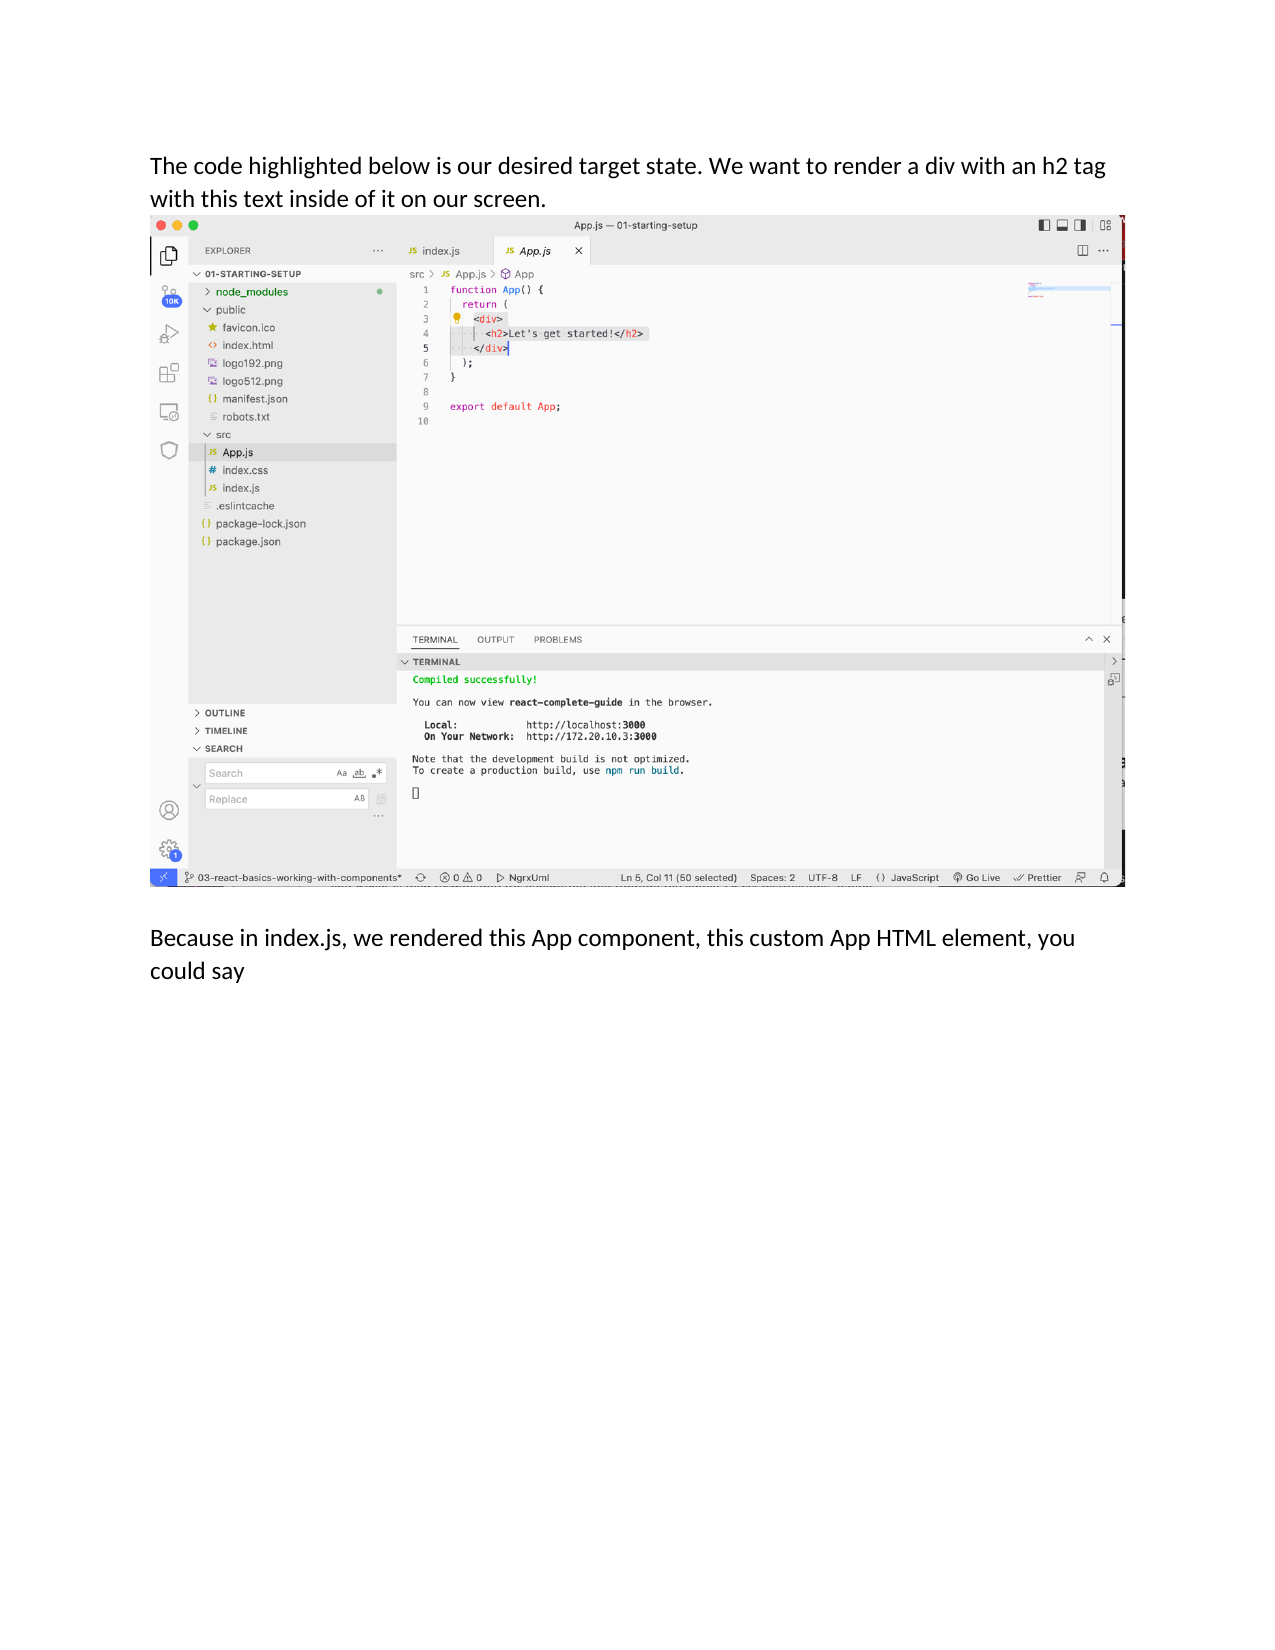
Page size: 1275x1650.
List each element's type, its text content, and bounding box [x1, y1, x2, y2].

picture [150, 215, 1125, 887]
text The code highlighted below is our desired target state. We want to render a div with an h2 tag with this text inside of it on our screen. [150, 150, 1125, 213]
text Because in index.js, we rendered this App component, this custom App HTML element, you could say [150, 922, 1125, 985]
